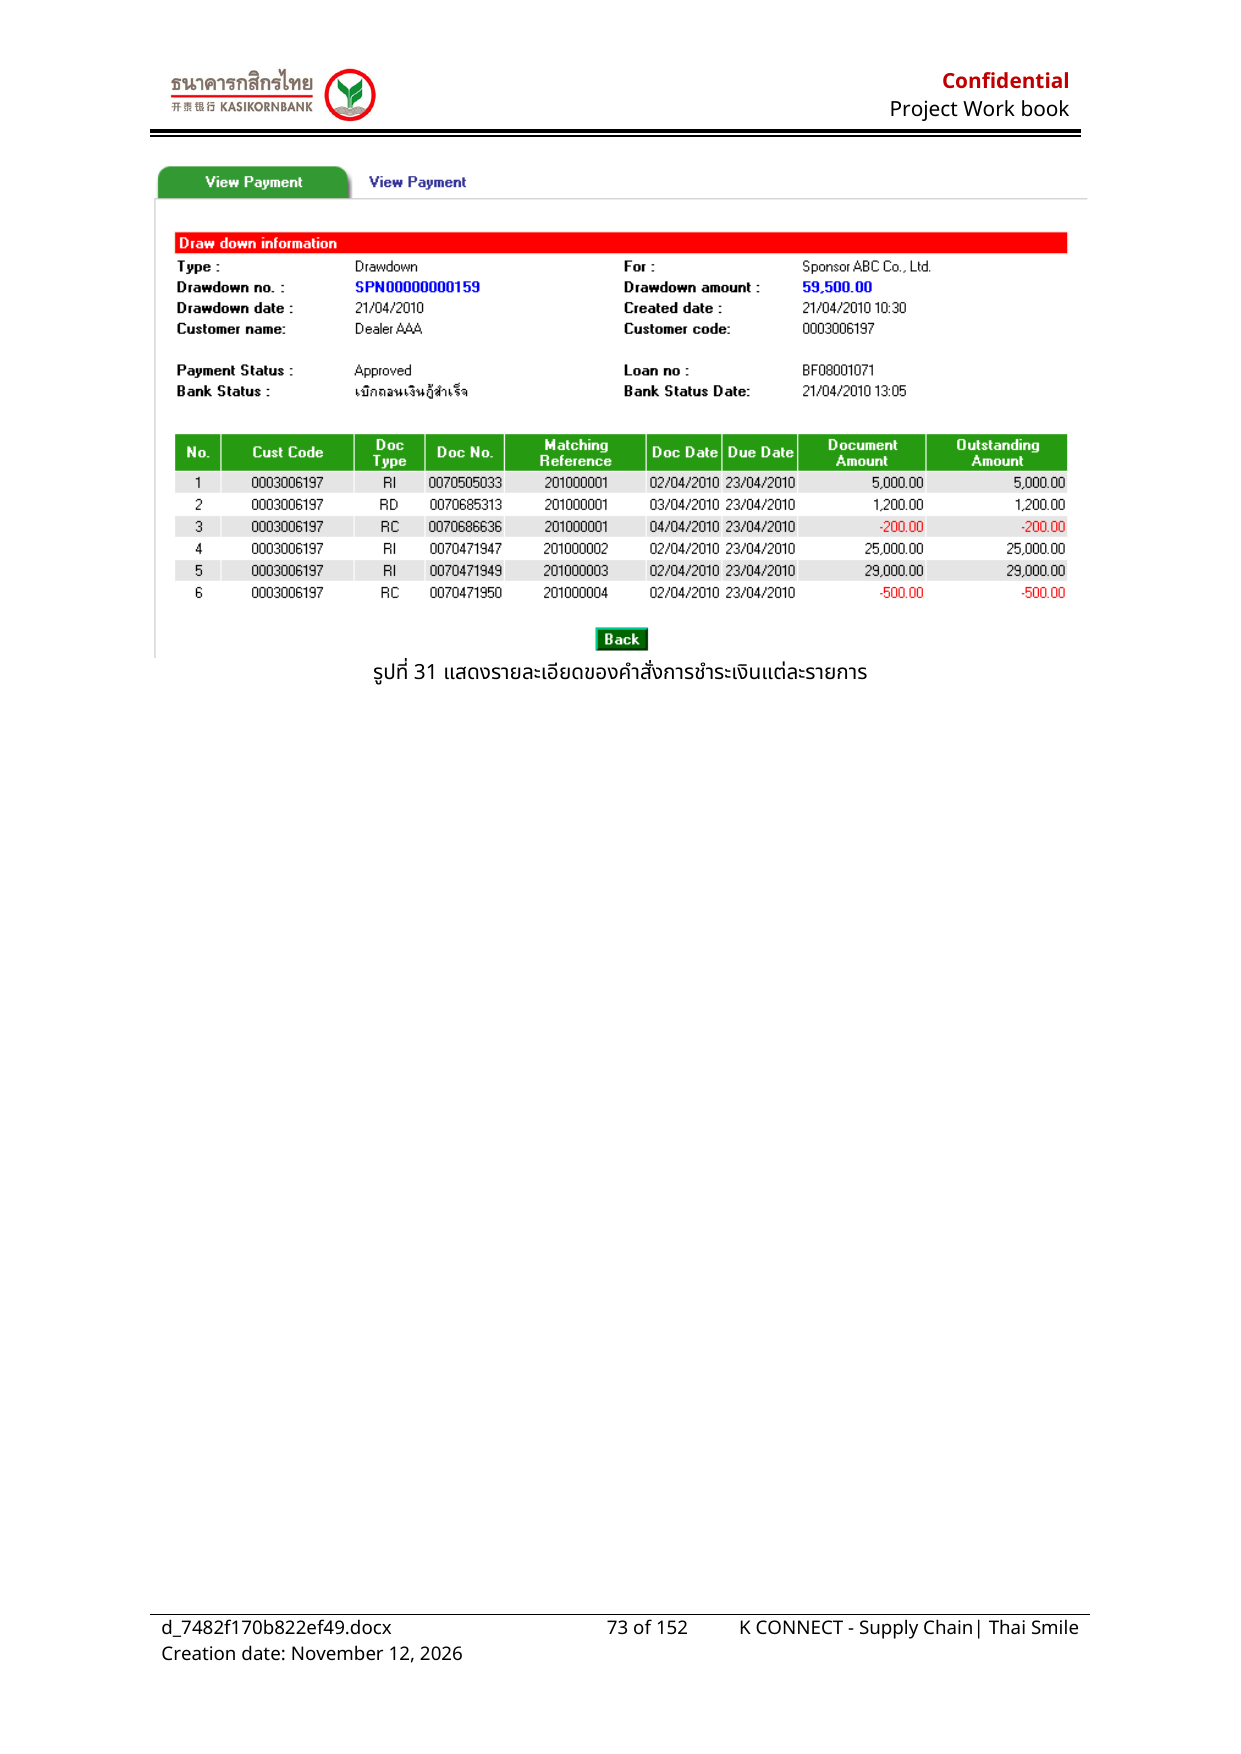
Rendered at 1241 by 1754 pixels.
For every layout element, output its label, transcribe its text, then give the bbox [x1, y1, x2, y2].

picture [161, 60, 384, 129]
picture [152, 165, 1088, 658]
text รูปที่ 31 แสดงรายละเอียดของคำสั่งการชำระเงินแต่ละรายการ [150, 657, 1090, 689]
